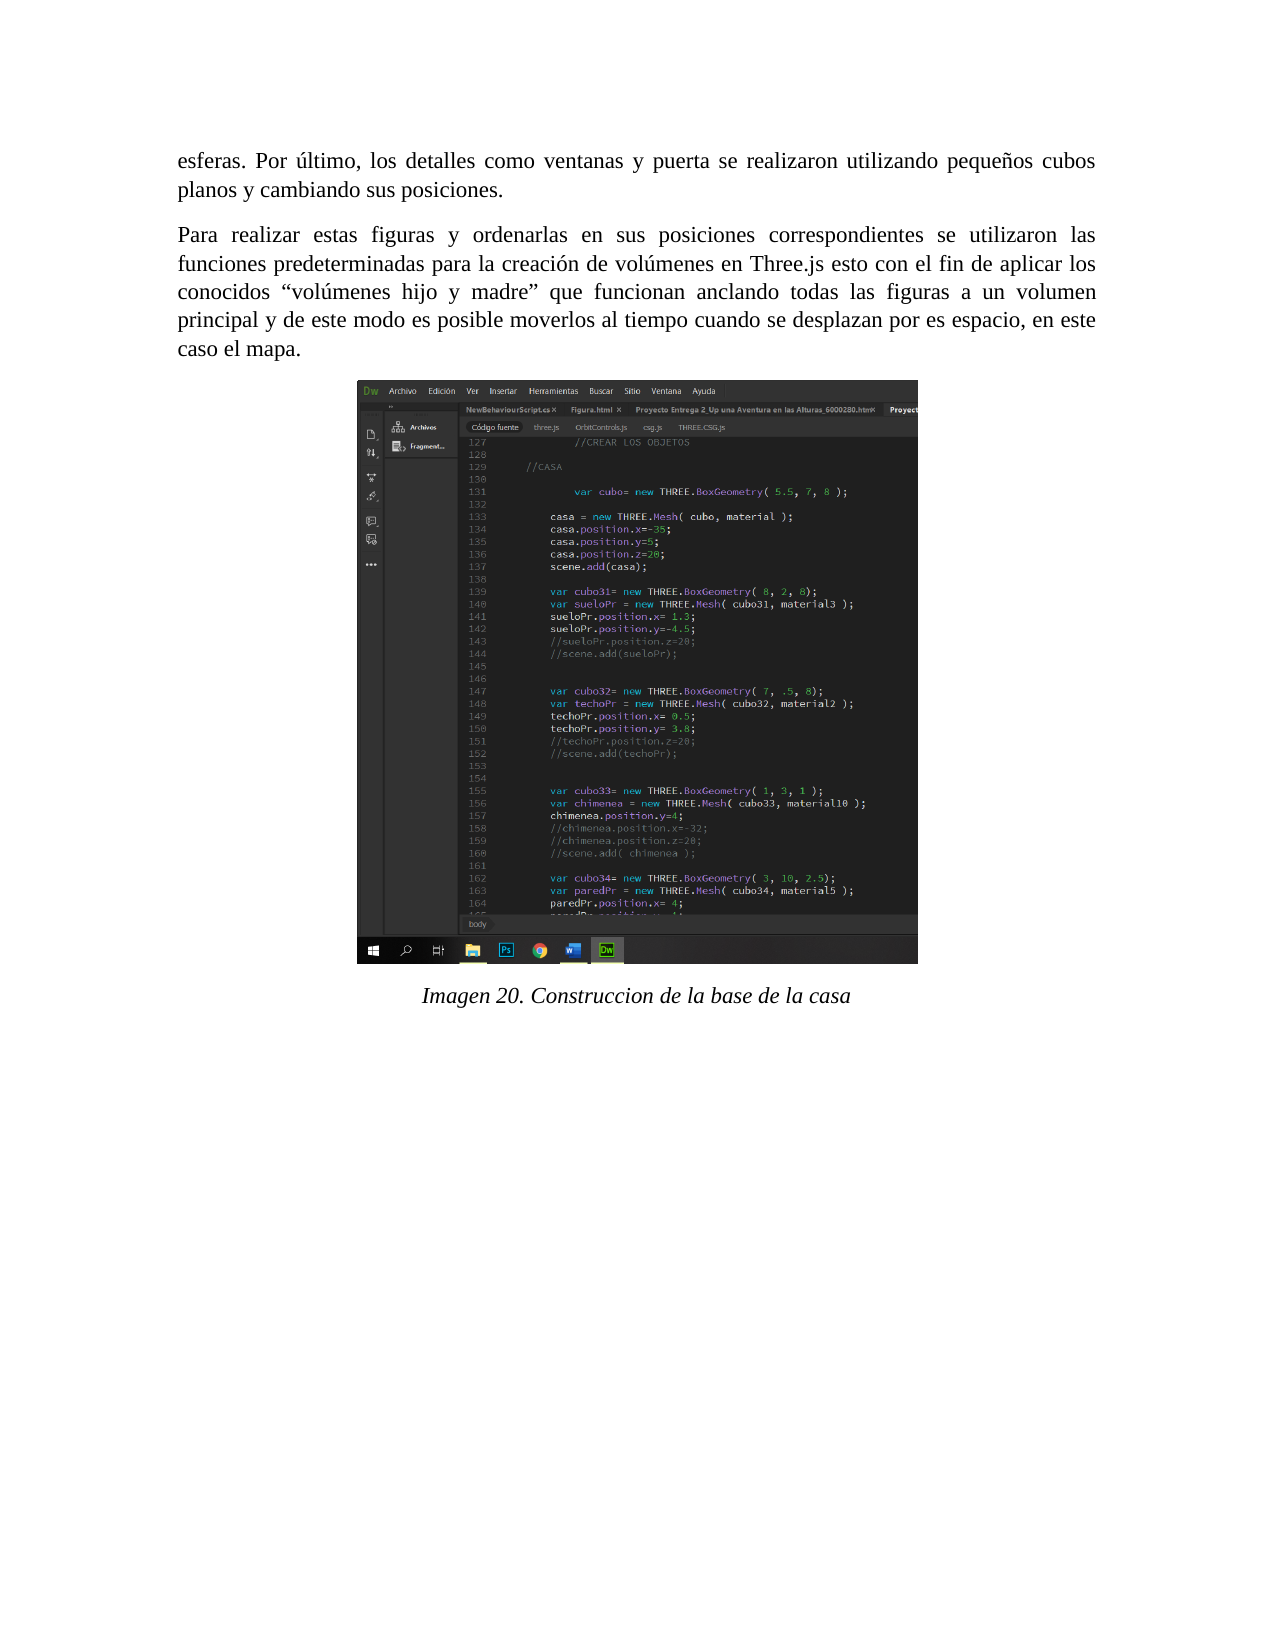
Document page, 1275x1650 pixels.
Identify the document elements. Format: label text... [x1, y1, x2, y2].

picture [357, 380, 918, 964]
text Imagen 20. Construccion de la base de la casa [177, 983, 1098, 1009]
text Para realizar estas figuras y ordenarlas en sus posiciones correspondientes se utilizaron las funciones predeterminadas para la creación de volúmenes en Three.js esto con el fin de aplicar los conocidos “volúmenes hijo y madre” que funcionan anclando todas las figuras a un volumen principal y de este modo es posible moverlos al tiempo cuando se desplazan por es espacio, en este caso el mapa. [177, 221, 1098, 361]
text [177, 148, 1098, 202]
